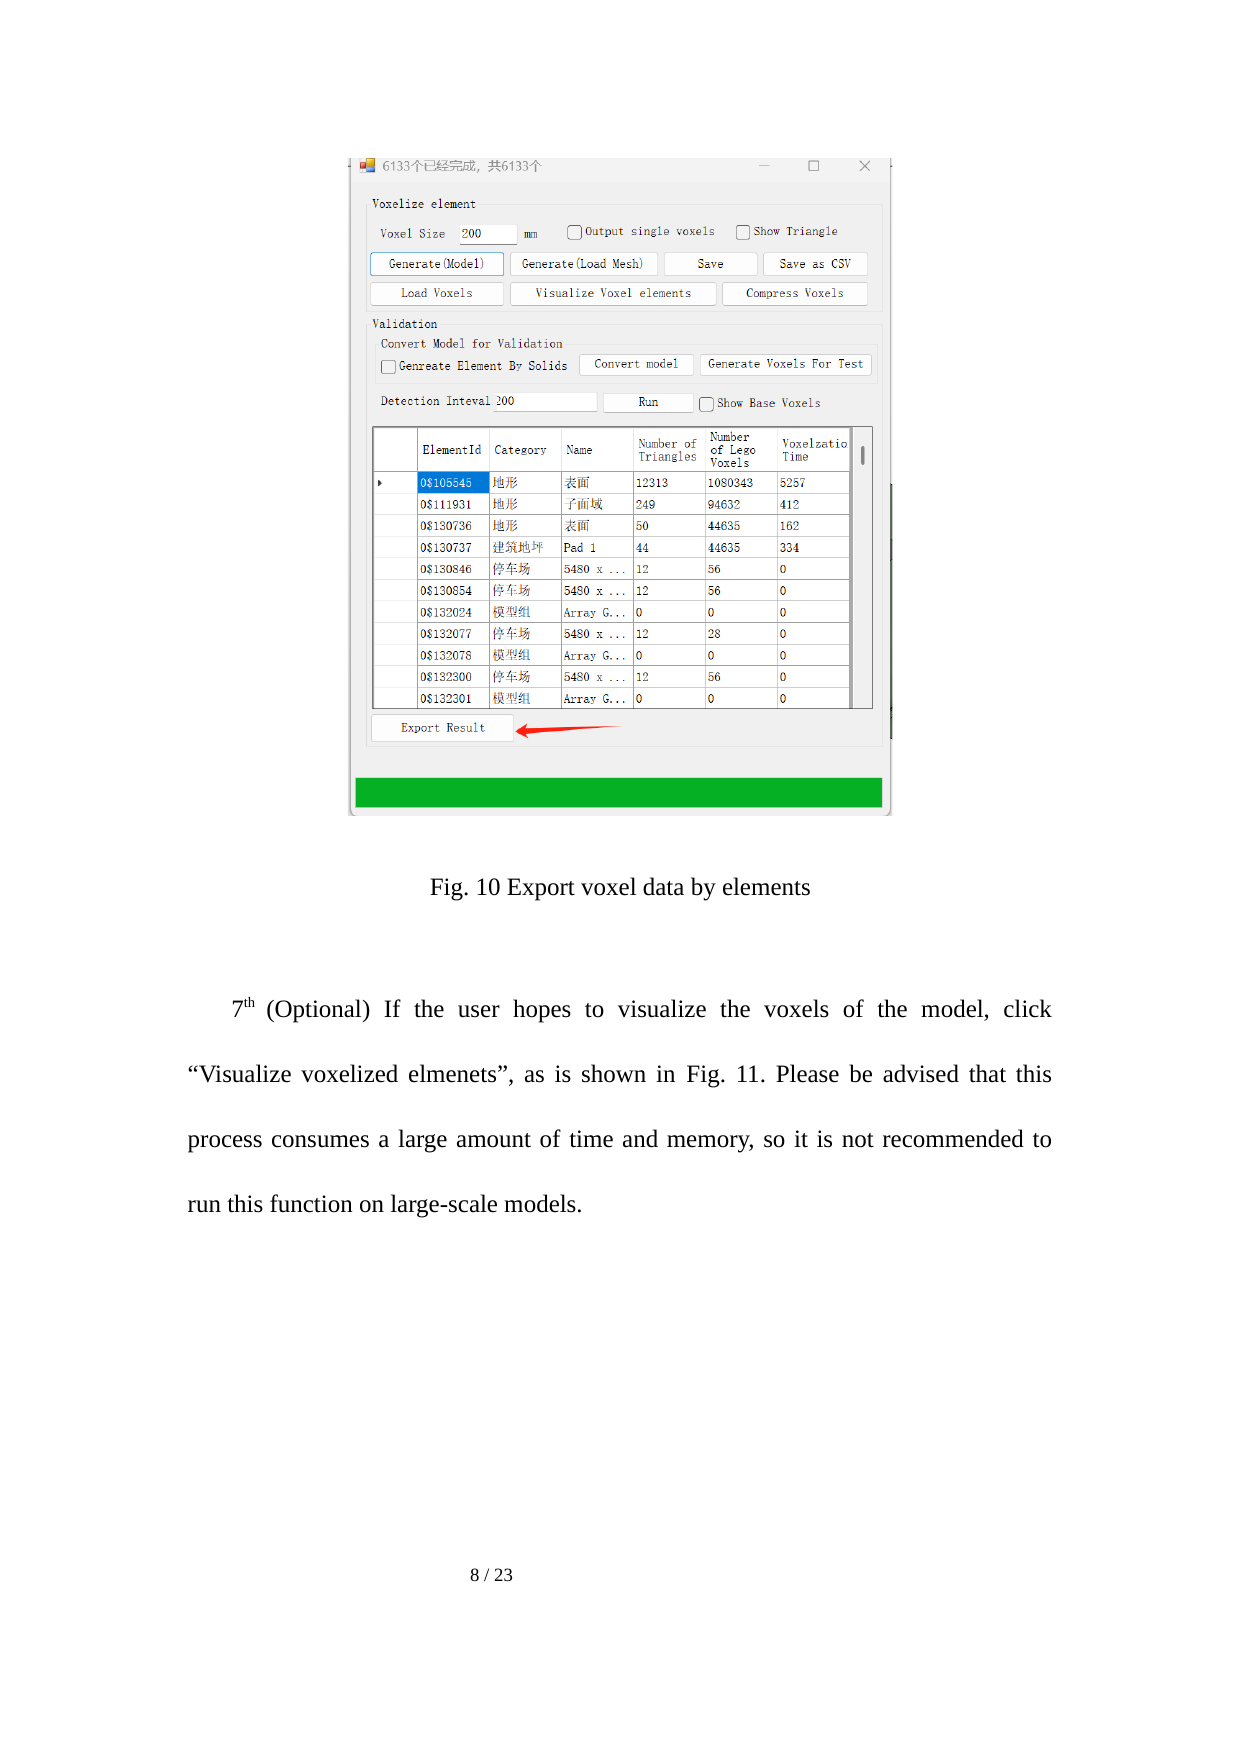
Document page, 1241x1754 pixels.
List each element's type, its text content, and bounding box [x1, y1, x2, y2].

text 7th (Optional) If the user hopes to visualize the voxels of the model, click “Visualize voxelized elmenets”, as is shown in Fig. 11. Please be advised that this process consumes a large amount of time and memory, so it is not recommended to run this function on large-scale models. [187, 992, 1053, 1220]
text Fig. 10 Export voxel data by elements [187, 870, 1053, 902]
picture [347, 158, 893, 816]
